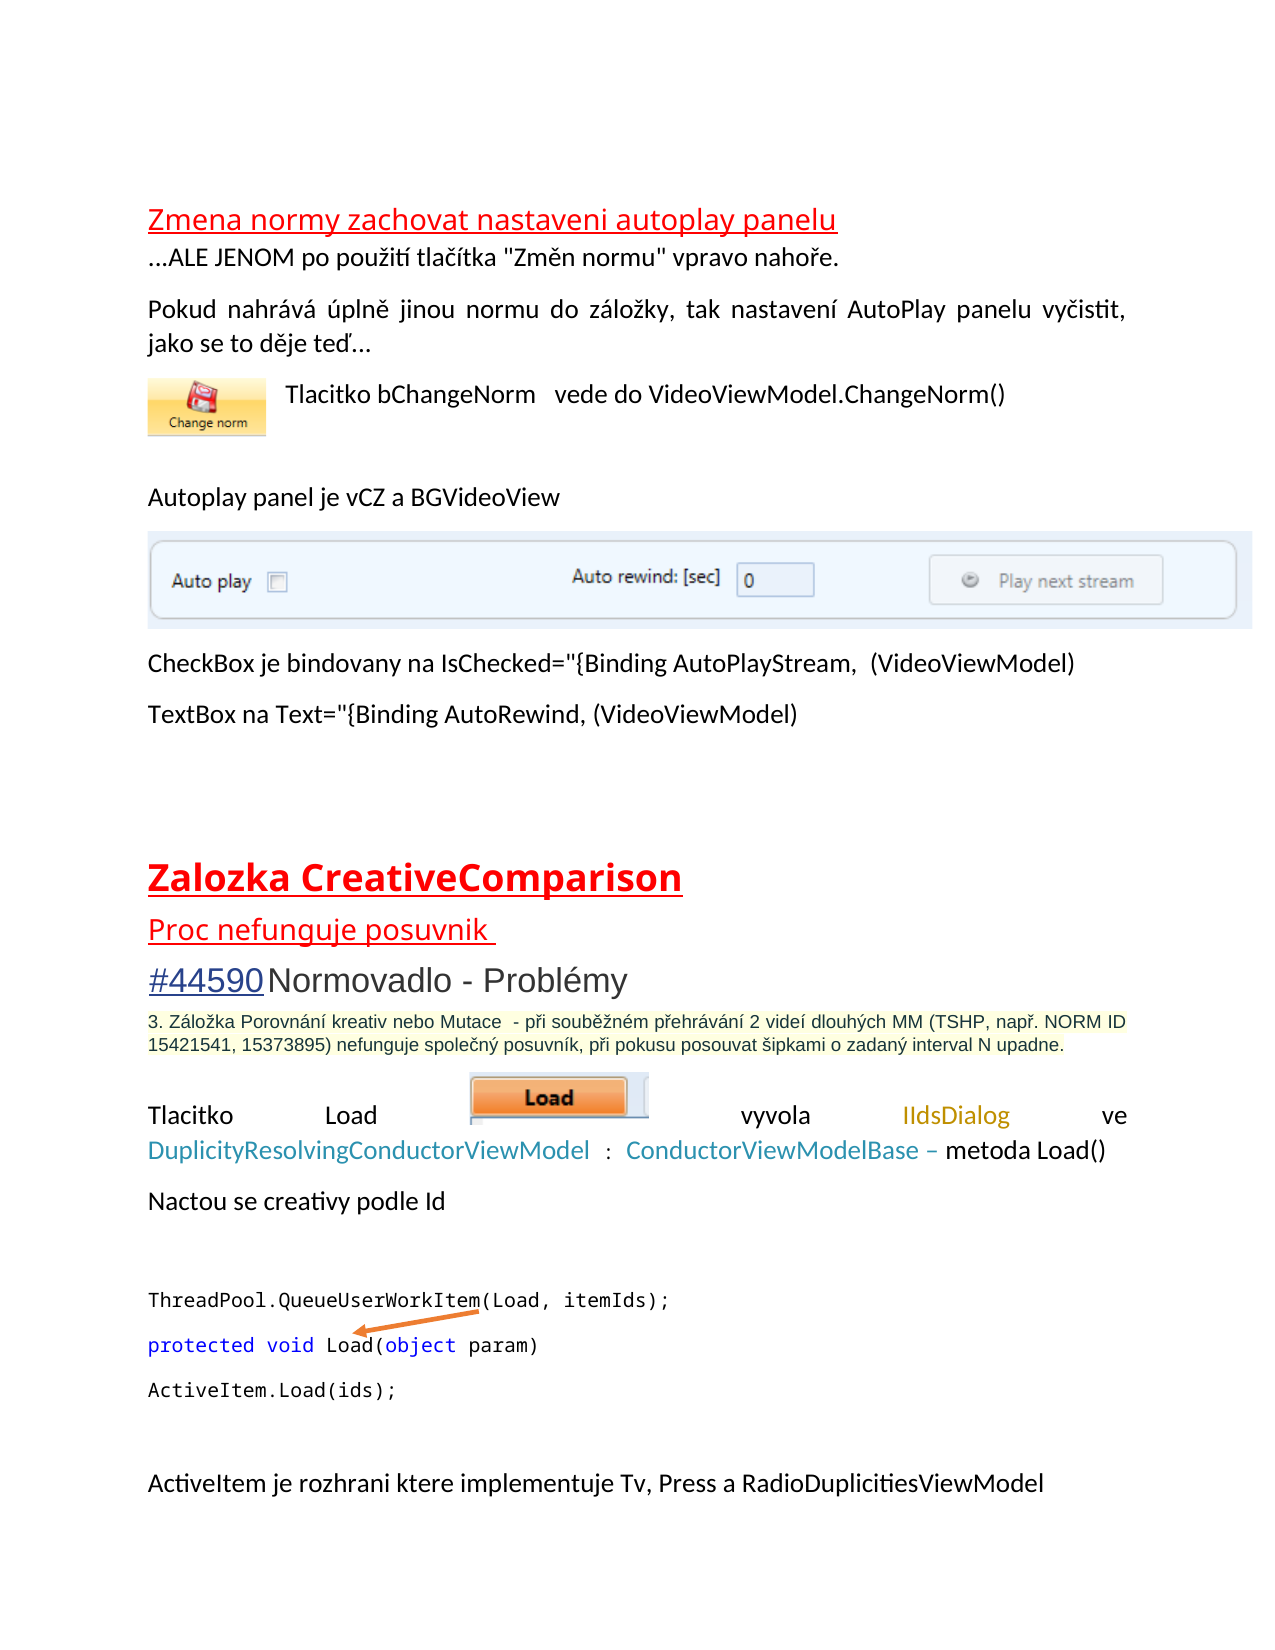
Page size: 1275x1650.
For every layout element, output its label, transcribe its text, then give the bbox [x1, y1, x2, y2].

text ...ALE JENOM po použití tlačítka "Změn normu" vpravo nahoře. [148, 241, 1127, 273]
subtitle Zmena normy zachovat nastaveni autoplay panelu [148, 199, 1127, 238]
text TextBox na Text="{Binding AutoRewind, (VideoViewModel) [148, 698, 1127, 731]
text Tlacitko bChangeNorm vede do VideoViewModel.ChangeNorm() [267, 378, 1127, 411]
text Autoplay panel je vCZ a BGVideoView [148, 480, 1127, 513]
text protected void Load(object param) [148, 1331, 1127, 1358]
text ThreadPool.QueueUserWorkItem(Load, itemIds); [148, 1287, 1127, 1313]
text 3. Záložka Porovnání kreativ nebo Mutace - při souběžném přehrávání 2 videí dlouhých MM (TSHP, např. NORM ID 15421541, 15373895) nefunguje společný posuvník, při pokusu posouvat šipkami o zadaný interval N upadne. [148, 1033, 1127, 1055]
table_header Normovadlo - Problémy [266, 951, 630, 1011]
subtitle Proc nefunguje posuvnik [148, 909, 1127, 949]
text ActiveItem je rozhrani ktere implementuje Tv, Press a RadioDuplicitiesViewModel [148, 1466, 1127, 1499]
table_header #44590 [148, 951, 266, 1011]
subtitle Zalozka CreativeComparison [148, 851, 1127, 902]
text Tlacitko Load vyvola IIdsDialog ve DuplicityResolvingConductorViewModel : ConductorViewModelBase – metoda Load() [148, 1073, 1127, 1166]
text Pokud nahrává úplně jinou normu do záložky, tak nastavení AutoPlay panelu vyčistit, jako se to děje teď... [148, 292, 1127, 359]
text CheckBox je bindovany na IsChecked="{Binding AutoPlayStream, (VideoViewModel) [148, 646, 1127, 679]
text Nactou se creativy podle Id [148, 1184, 1127, 1217]
text ActiveItem.Load(ids); [148, 1376, 1127, 1403]
